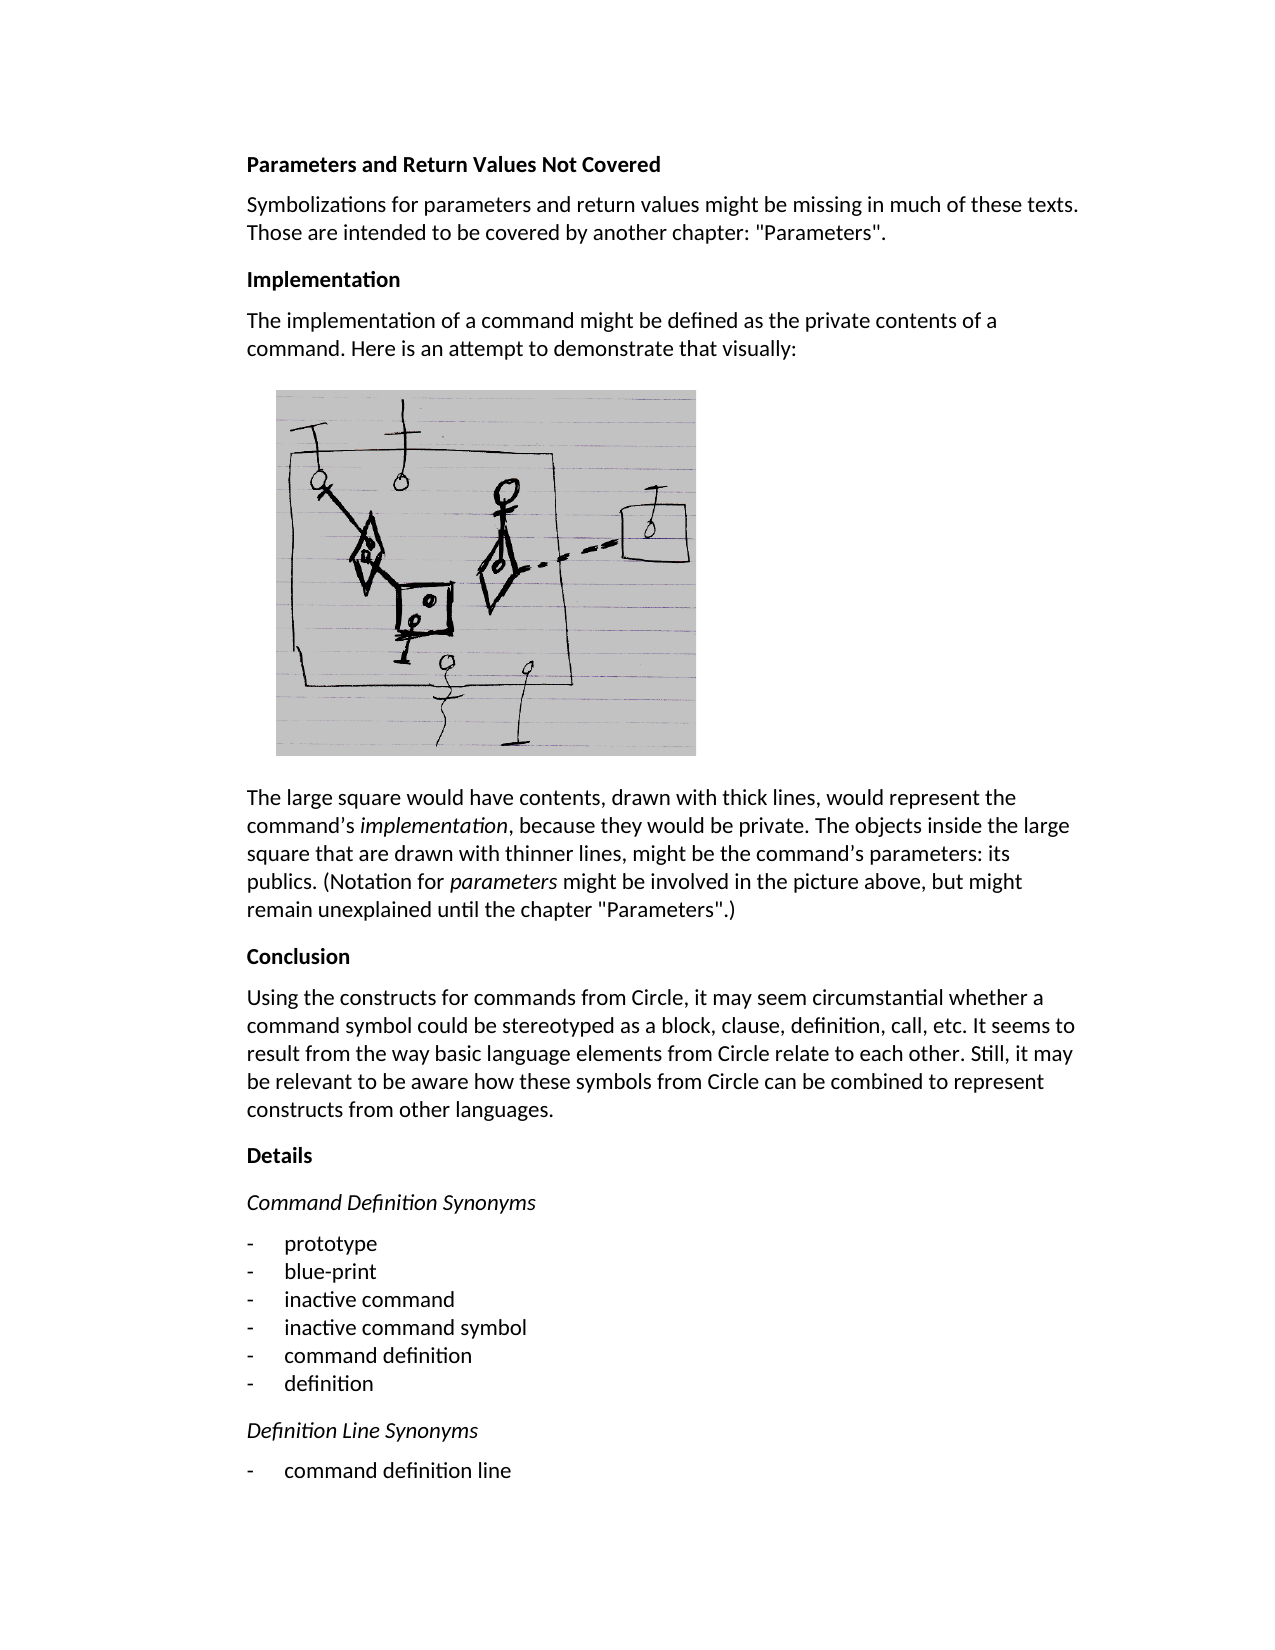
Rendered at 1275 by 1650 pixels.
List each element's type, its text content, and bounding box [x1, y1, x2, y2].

subtitle Details [247, 1142, 1087, 1170]
list inactive command [247, 1285, 1087, 1313]
subtitle Conclusion [247, 942, 1087, 970]
list inactive command symbol [247, 1313, 1087, 1341]
text The large square would have contents, drawn with thick lines, would represent the command’s implementation, because they would be private. The objects inside the large square that are drawn with thinner lines, might be the command’s parameters: its publics. (Notation for parameters might be involved in the picture above, but might remain unexplained until the chapter "Parameters".) [247, 783, 1087, 923]
text Symbolizations for parameters and return values might be missing in much of these texts. Those are intended to be covered by another chapter: "Parameters". [247, 191, 1087, 247]
list prototype [247, 1229, 1087, 1257]
picture [276, 390, 697, 756]
list command definition [247, 1341, 1087, 1369]
text Using the constructs for commands from Circle, it may seem circumstantial whether a command symbol could be stereotyped as a block, clause, definition, call, etc. It seems to result from the way basic language elements from Circle relate to each other. Still, it may be relevant to be aware how these symbols from Circle can be combined to represent constructs from other languages. [247, 983, 1087, 1123]
subtitle Definition Line Synonyms [247, 1416, 1087, 1444]
subtitle Command Definition Synonyms [247, 1188, 1087, 1216]
list command definition line [247, 1456, 1087, 1484]
text The implementation of a command might be defined as the private contents of a command. Here is an attempt to demonstrate that visually: [247, 306, 1087, 362]
list blue-print [247, 1257, 1087, 1285]
list definition [247, 1369, 1087, 1397]
subtitle Implementation [247, 265, 1087, 293]
subtitle Parameters and Return Values Not Covered [247, 150, 1087, 178]
